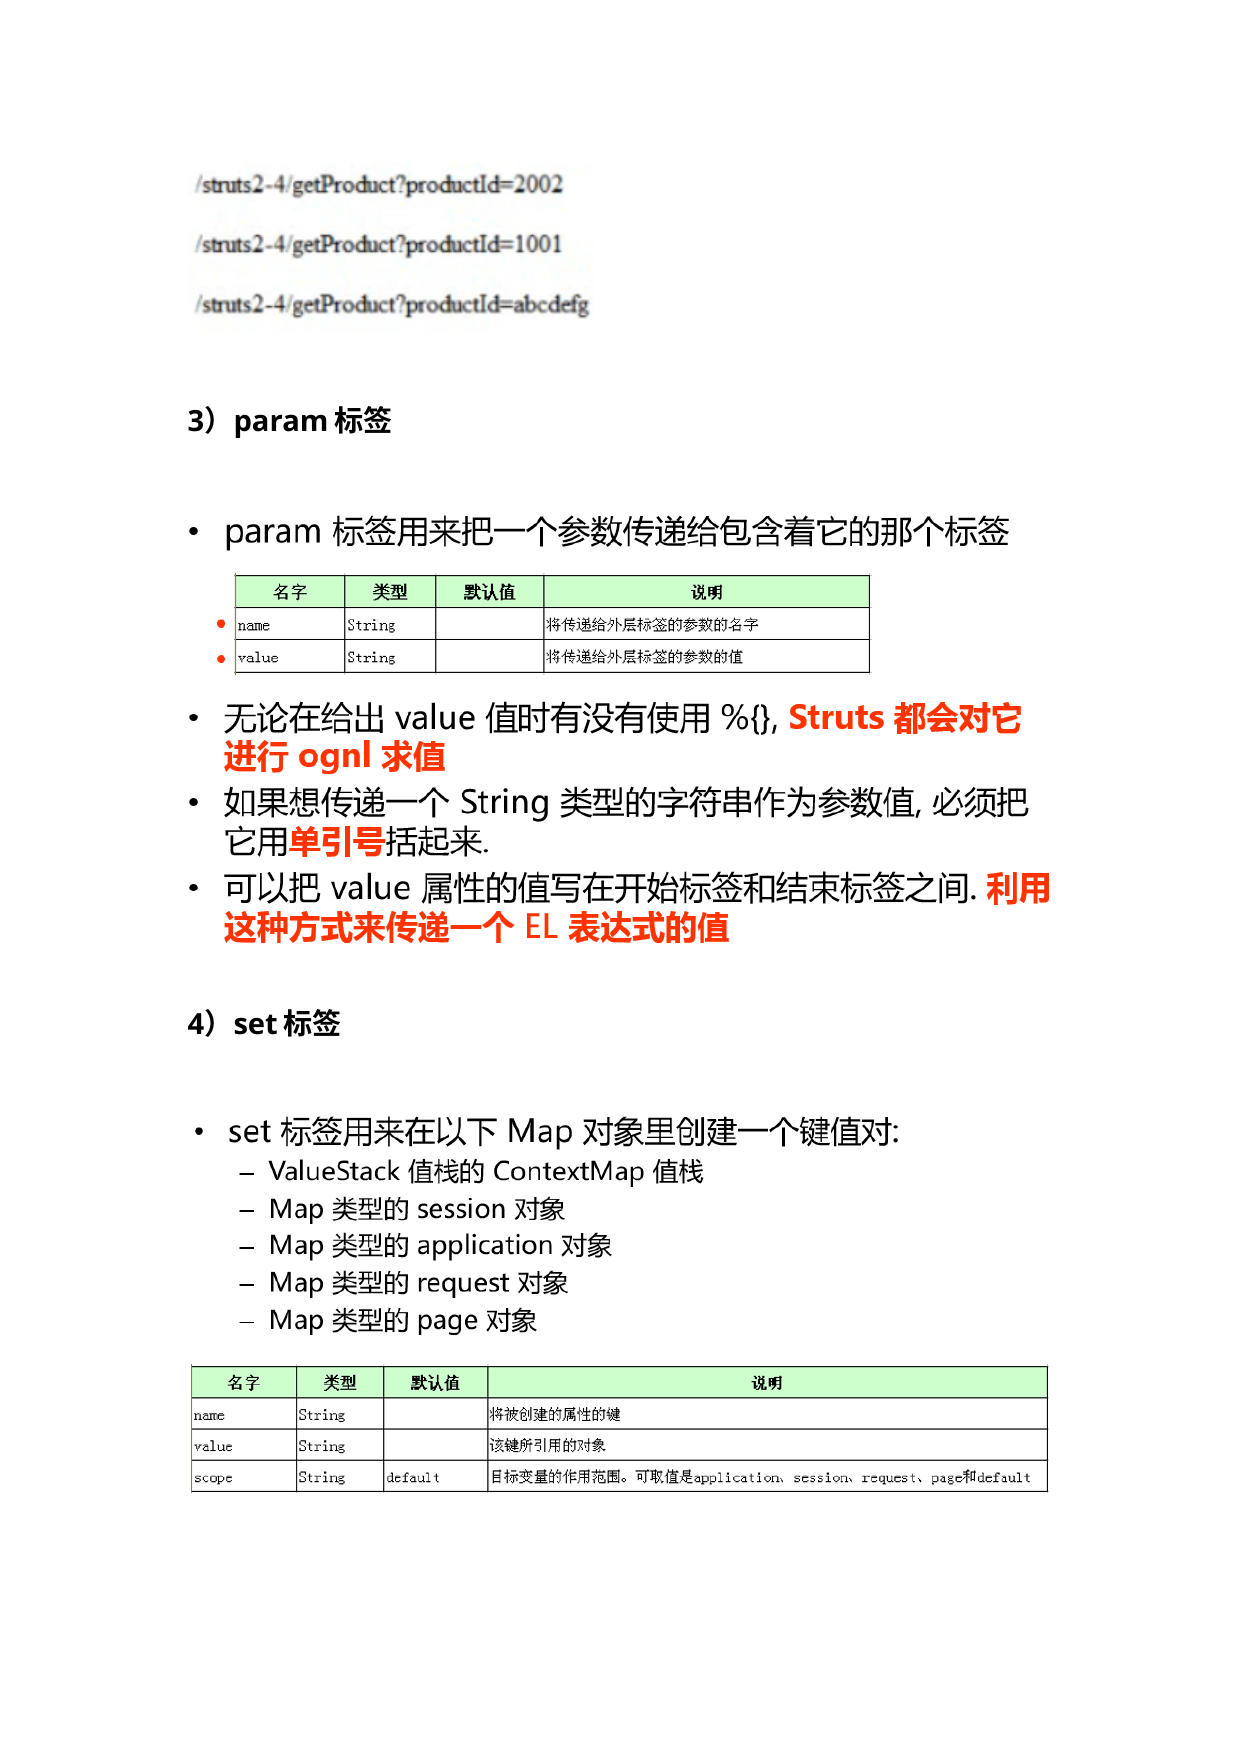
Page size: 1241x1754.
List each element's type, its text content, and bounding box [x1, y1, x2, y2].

subtitle 3）param标签 [187, 386, 1053, 451]
picture [187, 162, 614, 333]
subtitle 4）set标签 [187, 989, 1053, 1054]
picture [187, 1108, 1053, 1497]
picture [187, 505, 1053, 947]
